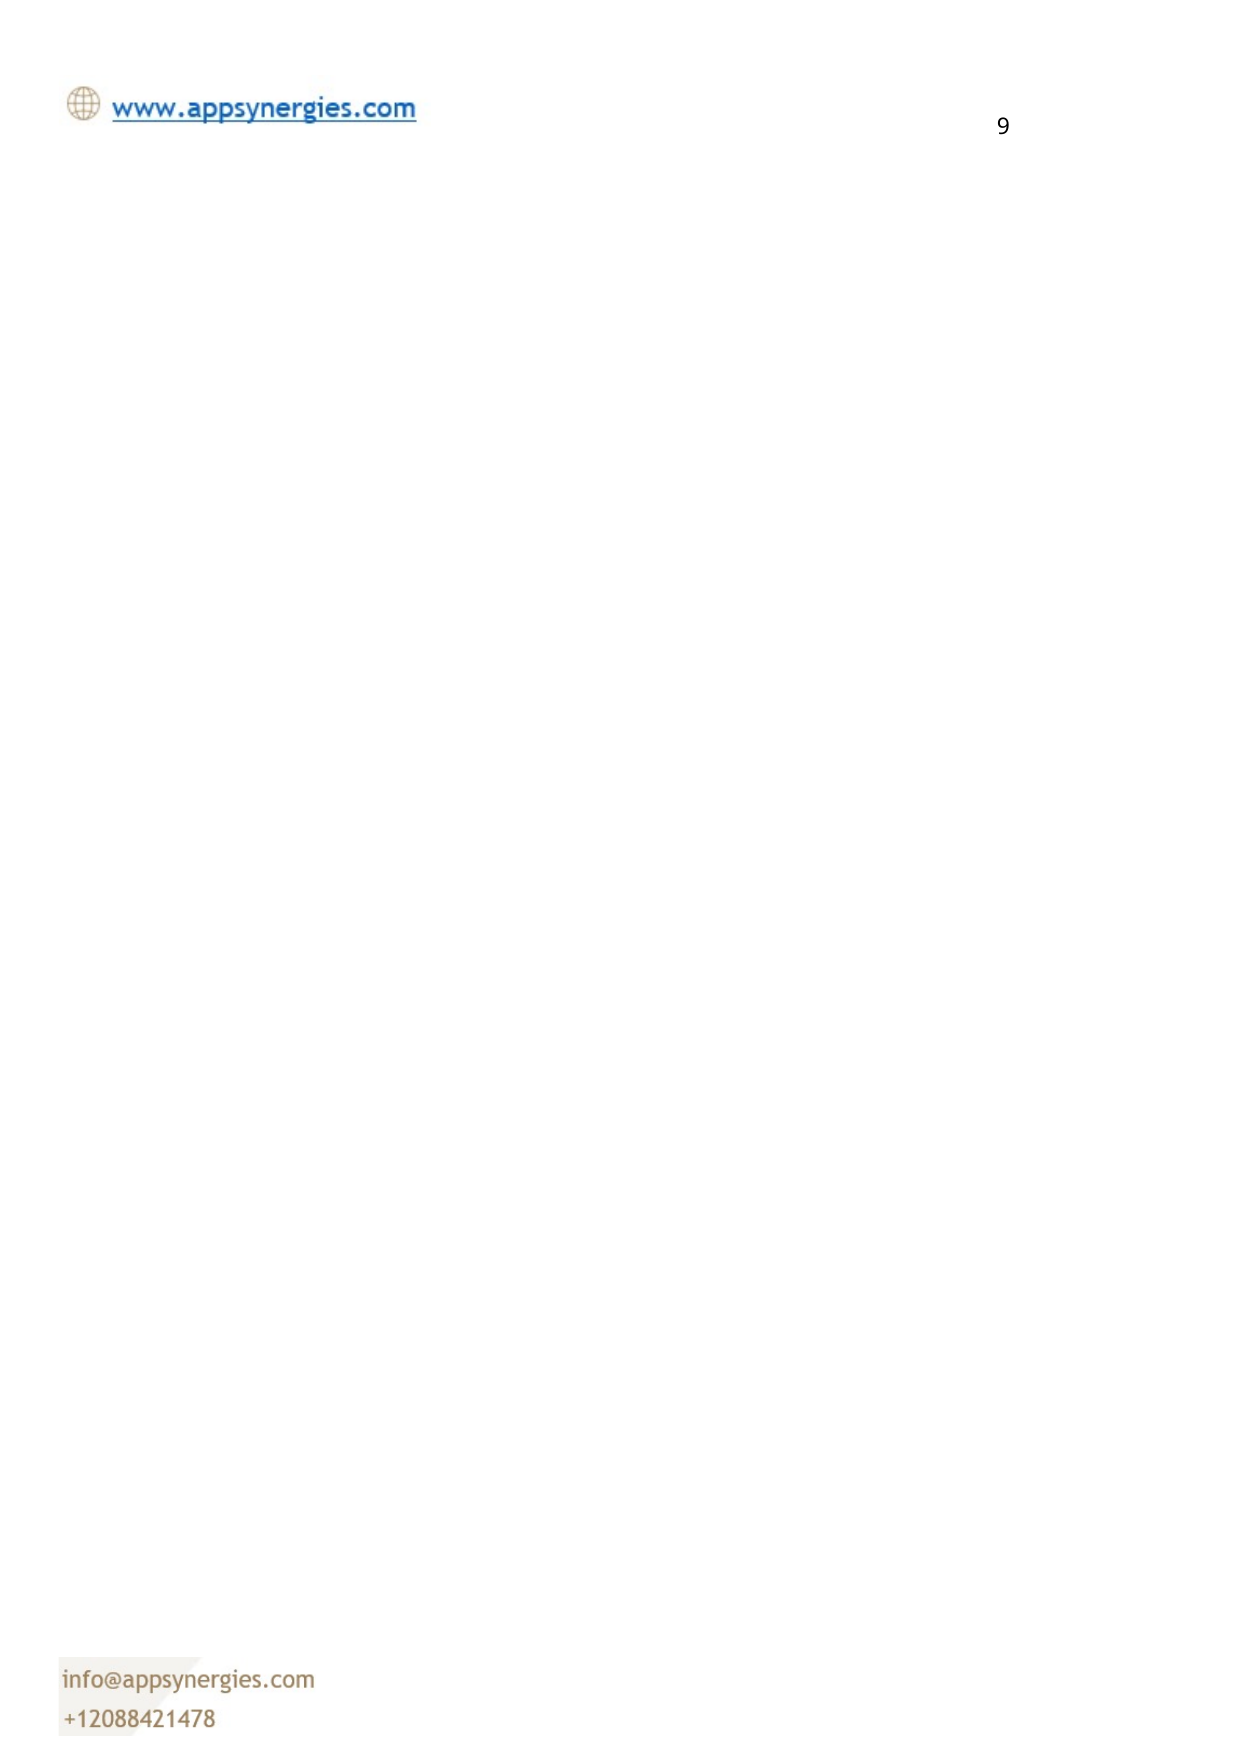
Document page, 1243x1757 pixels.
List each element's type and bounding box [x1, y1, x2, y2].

picture [58, 1657, 317, 1736]
picture [58, 75, 431, 135]
